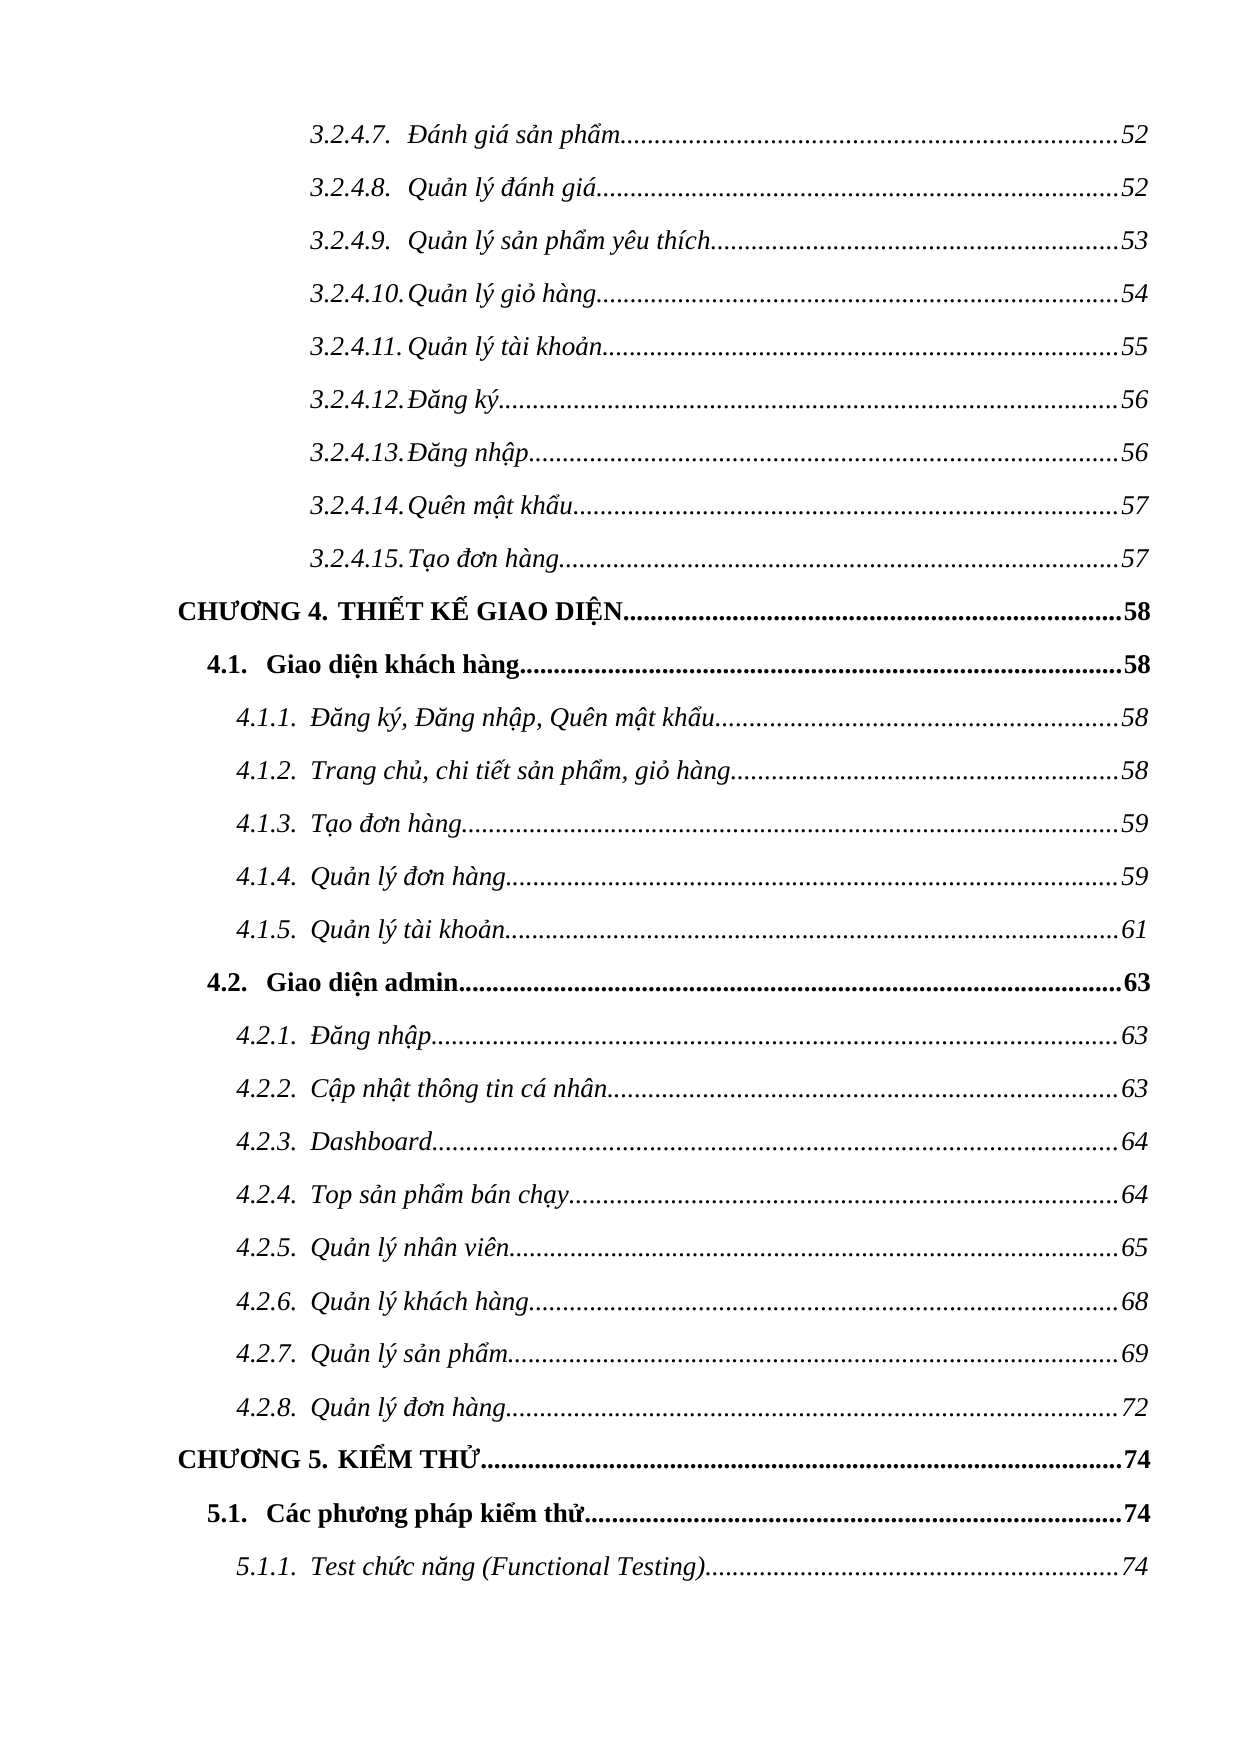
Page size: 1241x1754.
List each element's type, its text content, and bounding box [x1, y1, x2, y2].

text 3.2.4.11. Quản lý tài khoản 55 [236, 330, 1152, 361]
text 4.1.2. Trang chủ, chi tiết sản phẩm, giỏ hàng 58 [236, 754, 1152, 786]
text 3.2.4.15. Tạo đơn hàng 57 [236, 542, 1152, 573]
text 4.2.1. Đăng nhập 63 [236, 1019, 1152, 1051]
text CHƯƠNG 5. KIỂM THỬ 74 [177, 1444, 1152, 1475]
text 3.2.4.10. Quản lý giỏ hàng 54 [236, 277, 1152, 308]
text CHƯƠNG 4. THIẾT KẾ GIAO DIỆN 58 [177, 595, 1152, 626]
text 4.1. Giao diện khách hàng 58 [207, 648, 1152, 679]
text 5.1.1. Test chức năng (Functional Testing) 74 [236, 1550, 1152, 1581]
text 4.2.5. Quản lý nhân viên 65 [236, 1232, 1152, 1263]
text 4.2.2. Cập nhật thông tin cá nhân 63 [236, 1072, 1152, 1104]
text 3.2.4.12. Đăng ký 56 [236, 383, 1152, 414]
text 3.2.4.9. Quản lý sản phẩm yêu thích 53 [236, 224, 1152, 255]
text 4.1.4. Quản lý đơn hàng 59 [236, 860, 1152, 892]
text 3.2.4.13. Đăng nhập 56 [236, 436, 1152, 467]
text 4.2.4. Top sản phẩm bán chạy 64 [236, 1178, 1152, 1210]
text 3.2.4.14. Quên mật khẩu 57 [236, 489, 1152, 520]
text 4.1.3. Tạo đơn hàng 59 [236, 807, 1152, 838]
text 4.2. Giao diện admin 63 [207, 966, 1152, 998]
text 3.2.4.8. Quản lý đánh giá 52 [236, 171, 1152, 202]
text 5.1. Các phương pháp kiểm thử 74 [207, 1497, 1152, 1528]
text 4.2.6. Quản lý khách hàng 68 [236, 1284, 1152, 1316]
text 4.2.7. Quản lý sản phẩm 69 [236, 1338, 1152, 1369]
text 4.1.5. Quản lý tài khoản 61 [236, 913, 1152, 944]
text 4.2.8. Quản lý đơn hàng 72 [236, 1391, 1152, 1422]
text 4.2.3. Dashboard 64 [236, 1126, 1152, 1157]
text 3.2.4.7. Đánh giá sản phẩm 52 [236, 118, 1152, 149]
text 4.1.1. Đăng ký, Đăng nhập, Quên mật khẩu 58 [236, 701, 1152, 732]
